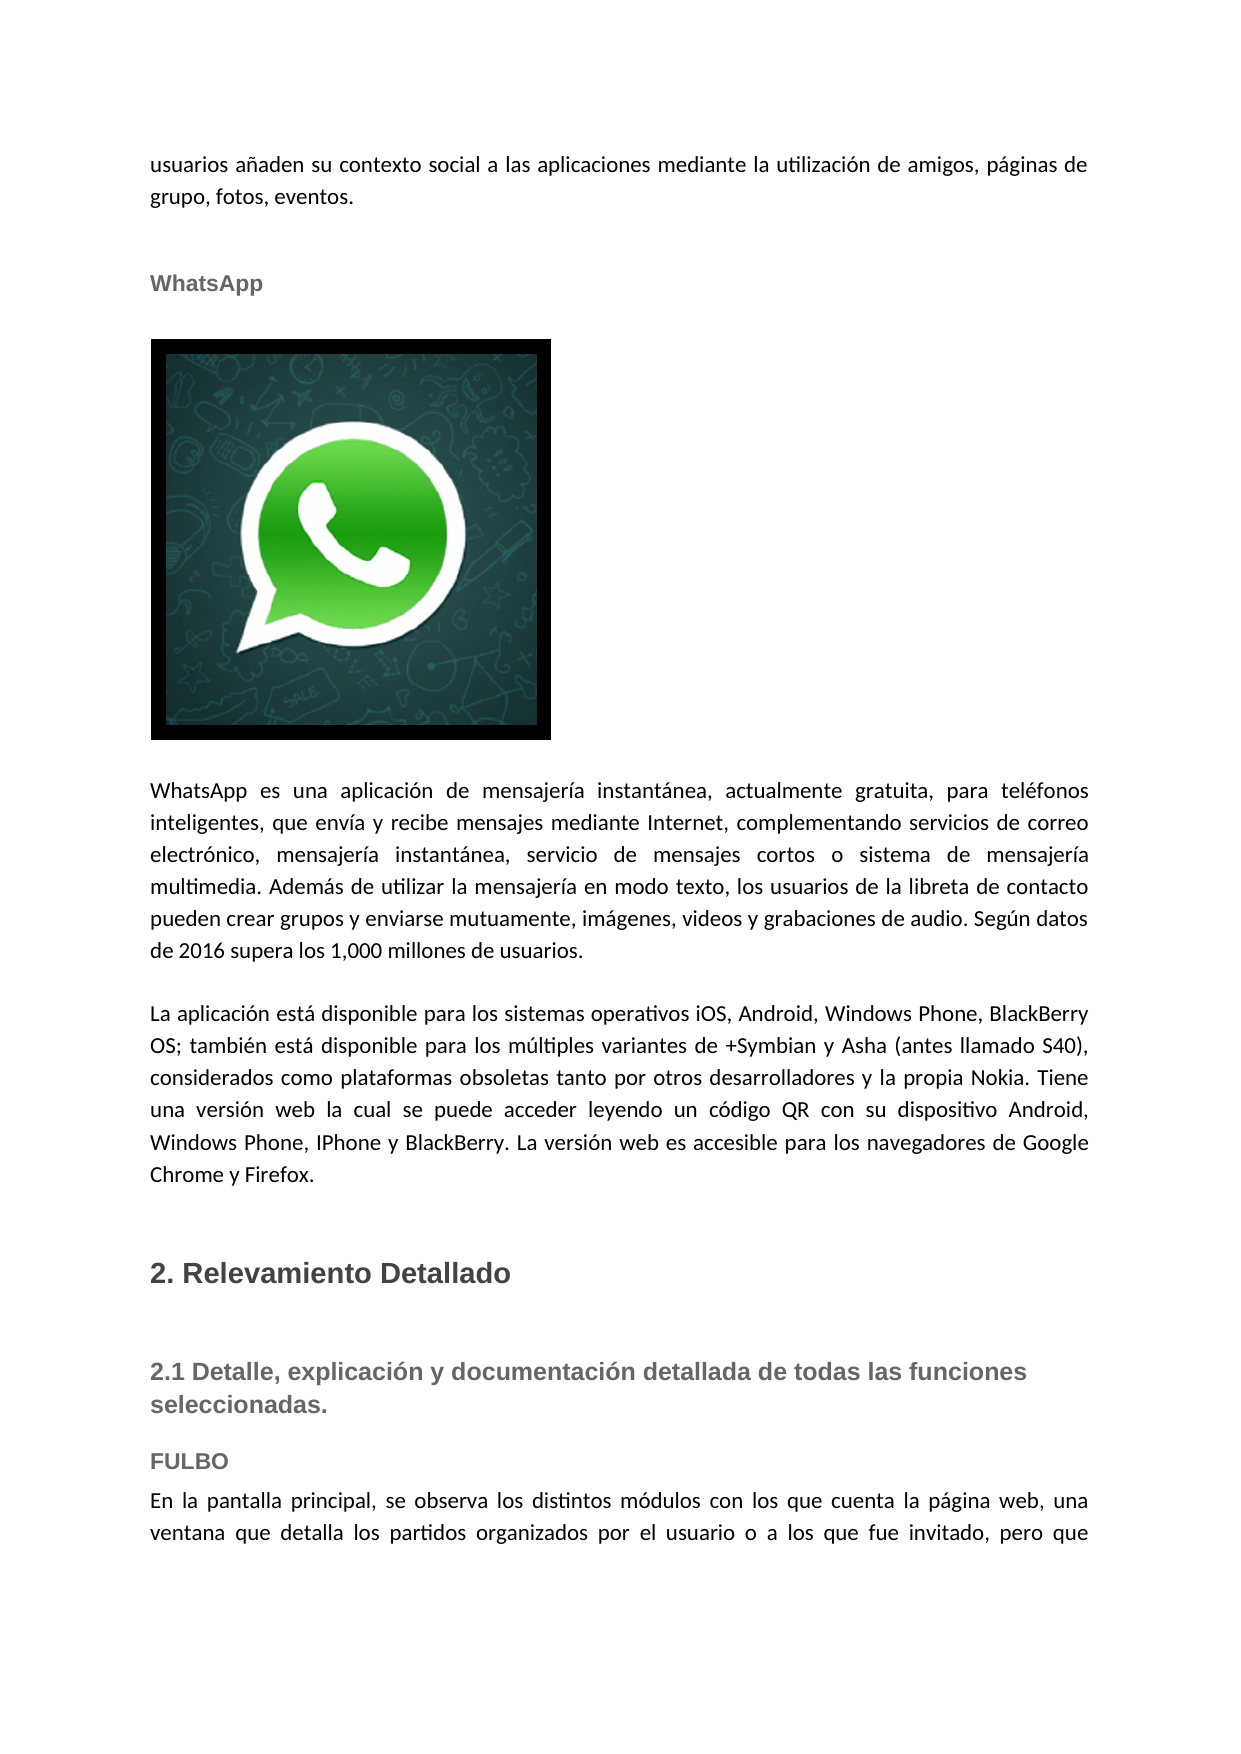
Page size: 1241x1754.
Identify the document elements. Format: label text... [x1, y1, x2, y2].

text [150, 150, 1090, 210]
text La aplicación está disponible para los sistemas operativos iOS, Android, Windows Phone, BlackBerry OS; también está disponible para los múltiples variantes de +Symbian y Asha (antes llamado S40), considerados como plataformas obsoletas tanto por otros desarrolladores y la propia Nokia. Tiene una versión web la cual se puede acceder leyendo un código QR con su dispositivo Android, Windows Phone, IPhone y BlackBerry. La versión web es accesible para los navegadores de Google Chrome y Firefox. [150, 999, 1090, 1188]
text WhatsApp es una aplicación de mensajería instantánea, actualmente gratuita, para teléfonos inteligentes, que envía y recibe mensajes mediante Internet, complementando servicios de correo electrónico, mensajería instantánea, servicio de mensajes cortos o sistema de mensajería multimedia. Además de utilizar la mensajería en modo texto, los usuarios de la libreta de contacto pueden crear grupos y enviarse mutuamente, imágenes, videos y grabaciones de audio. Según datos de 2016 supera los 1,000 millones de usuarios. [150, 776, 1090, 965]
subtitle 2.1 Detalle, explicación y documentación detallada de todas las funciones seleccionadas. [150, 1357, 1090, 1418]
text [150, 1486, 1090, 1546]
subtitle 2. Relevamiento Detallado [150, 1256, 1090, 1289]
picture [166, 354, 537, 725]
subtitle WhatsApp [150, 269, 1090, 296]
subtitle FULBO [150, 1448, 1090, 1474]
